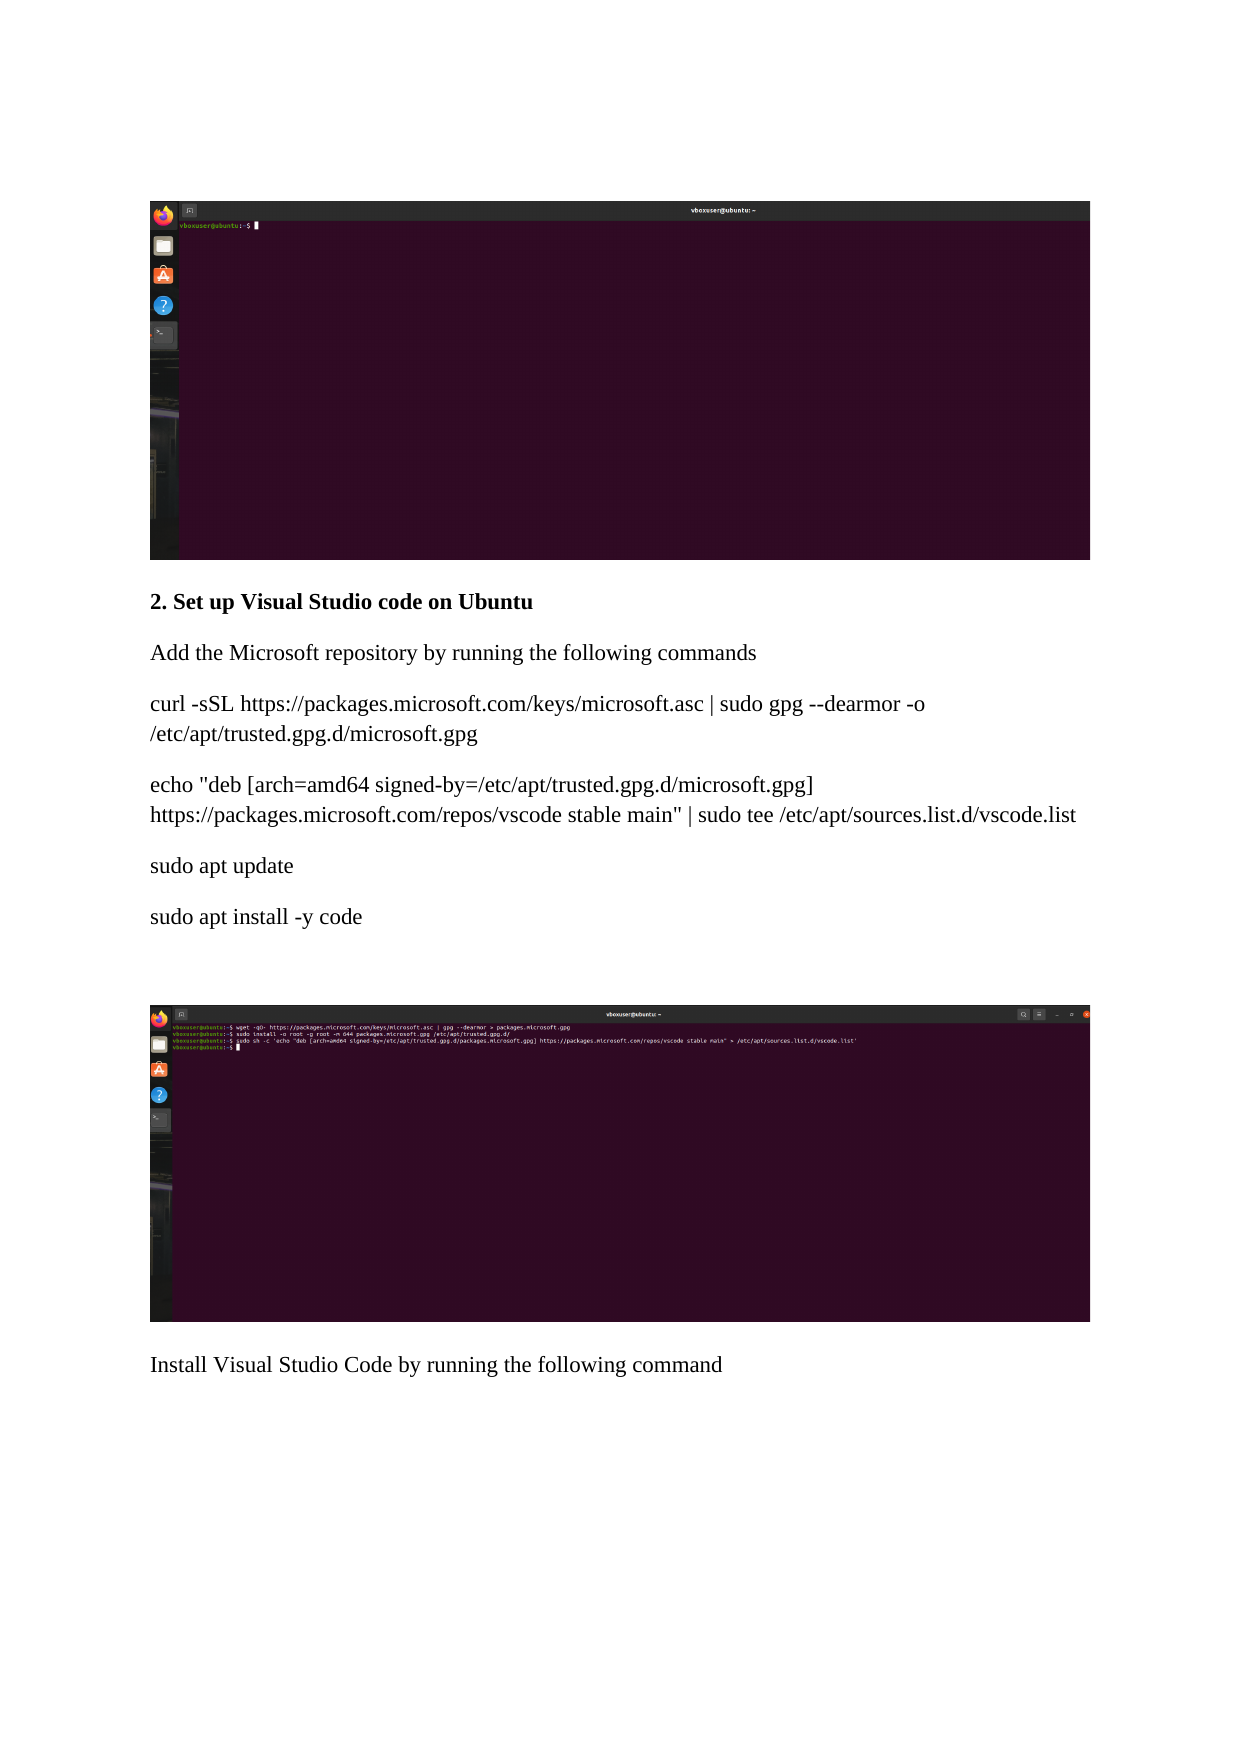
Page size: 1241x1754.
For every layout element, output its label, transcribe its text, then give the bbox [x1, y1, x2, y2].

text sudo apt update [150, 852, 1090, 879]
picture [150, 201, 1091, 560]
text Install Visual Studio Code by running the following command [150, 1322, 1090, 1377]
text 2. Set up Visual Studio code on Ubuntu [150, 560, 1090, 614]
text curl -sSL https://packages.microsoft.com/keys/microsoft.asc | sudo gpg --dearmor -o /etc/apt/trusted.gpg.d/microsoft.gpg [150, 690, 1090, 746]
picture [150, 1005, 1091, 1322]
text echo "deb [arch=amd64 signed-by=/etc/apt/trusted.gpg.d/microsoft.gpg] https://packages.microsoft.com/repos/vscode stable main" | sudo tee /etc/apt/sources.list.d/vscode.list [150, 771, 1090, 828]
text Add the Microsoft repository by running the following commands [150, 639, 1090, 665]
text sudo apt install -y code [150, 903, 1090, 930]
